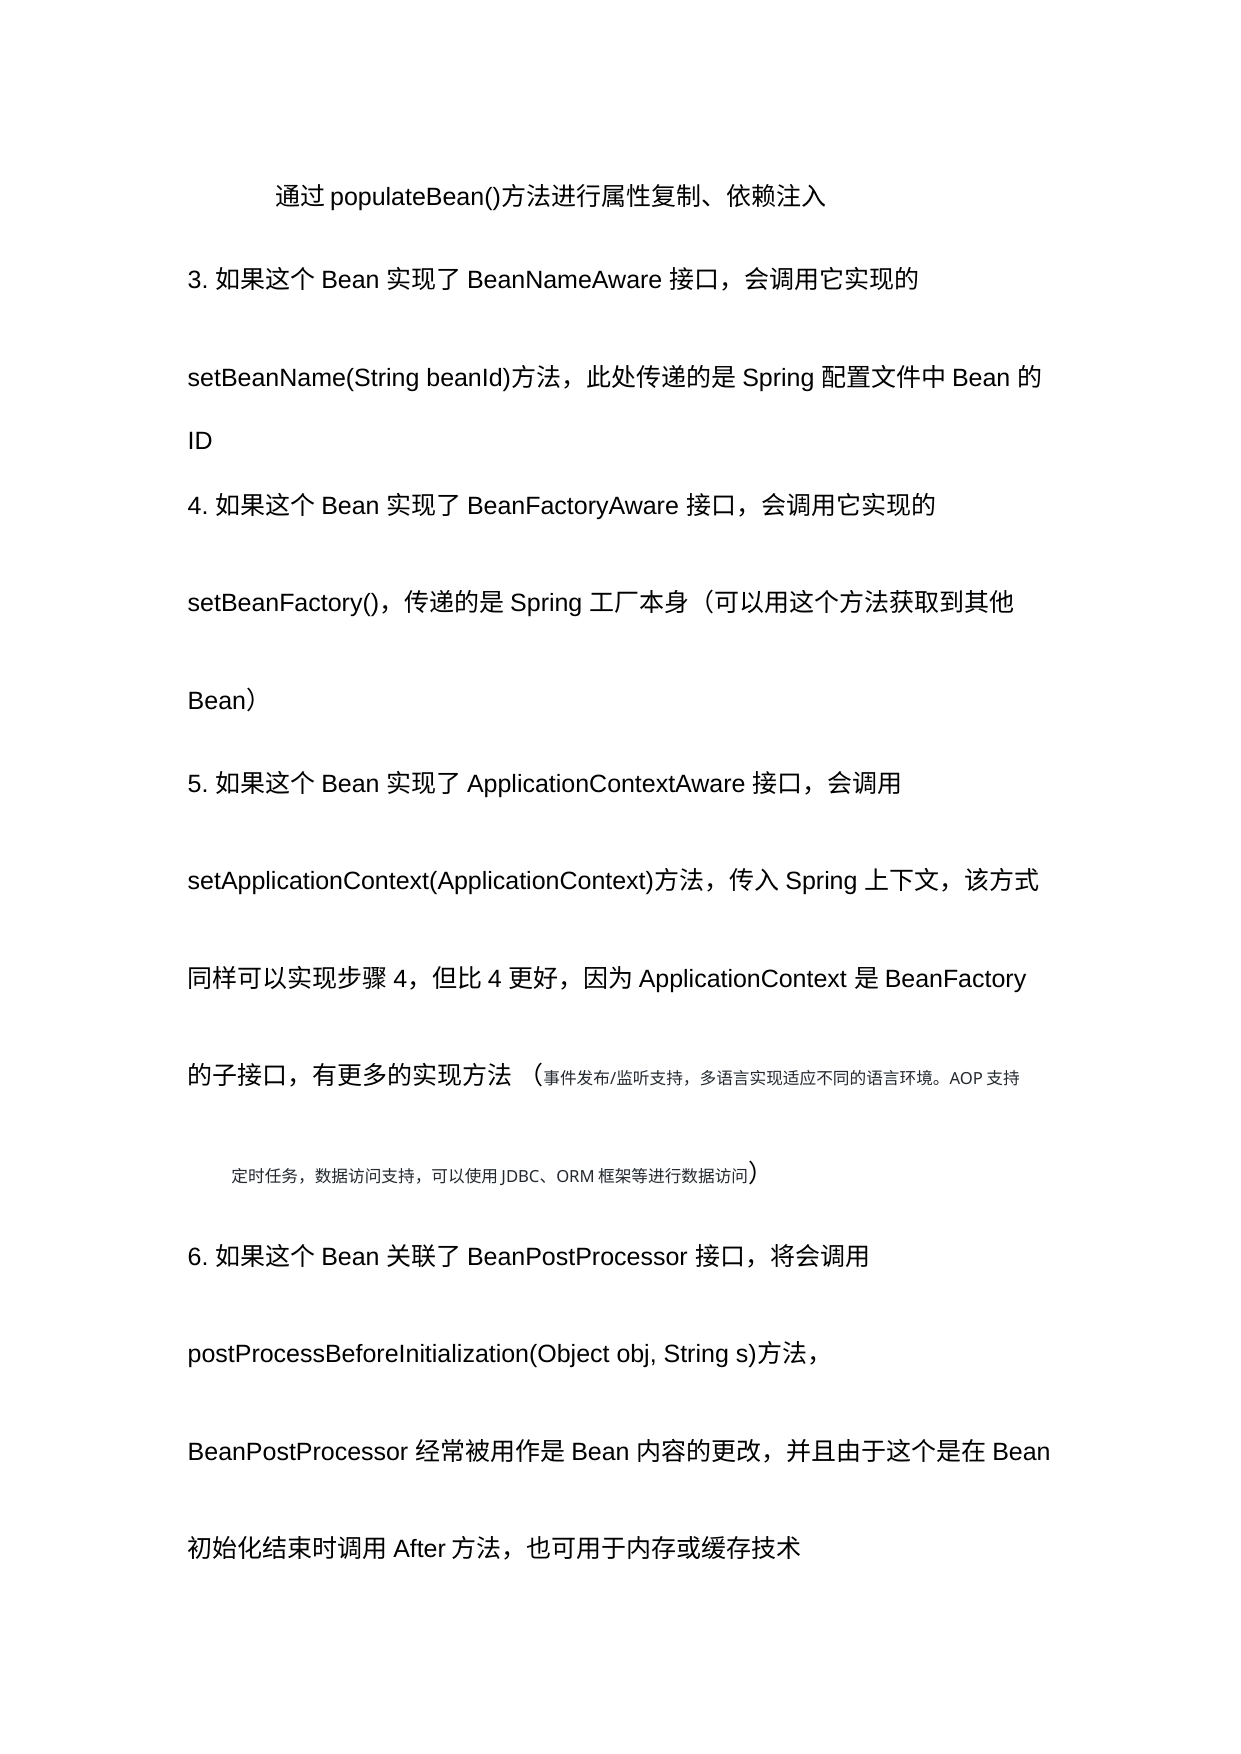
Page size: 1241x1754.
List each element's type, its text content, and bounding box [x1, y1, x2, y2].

text 6. 如果这个 Bean 关联了 BeanPostProcessor 接口，将会调用 postProcessBeforeInitialization(Object obj, String s)方法，BeanPostProcessor 经常被用作是 Bean 内容的更改，并且由于这个是在 Bean 初始化结束时调用 After方法，也可用于内存或缓存技术 [187, 1222, 1053, 1579]
text 3. 如果这个 Bean 实现了 BeanNameAware 接口，会调用它实现的 setBeanName(String beanId)方法，此处传递的是 Spring 配置文件中 Bean 的 ID [187, 245, 1053, 456]
text 4. 如果这个 Bean 实现了 BeanFactoryAware 接口，会调用它实现的 setBeanFactory()，传递的是 Spring 工厂本身（可以用这个方法获取到其他 Bean） [187, 471, 1053, 731]
text 5. 如果这个 Bean 实现了 ApplicationContextAware 接口，会调用 setApplicationContext(ApplicationContext)方法，传入 Spring 上下文，该方式同样可以实现步骤 4，但比 4 更好，因为ApplicationContext 是 BeanFactory 的子接口，有更多的实现方法 （事件发布/监听支持，多语言实现适应不同的语言环境。AOP支持 定时任务，数据访问支持，可以使用JDBC、ORM框架等进行数据访问） [187, 749, 1053, 1204]
text 通过populateBean()方法进行属性复制、依赖注入 [231, 162, 1053, 227]
